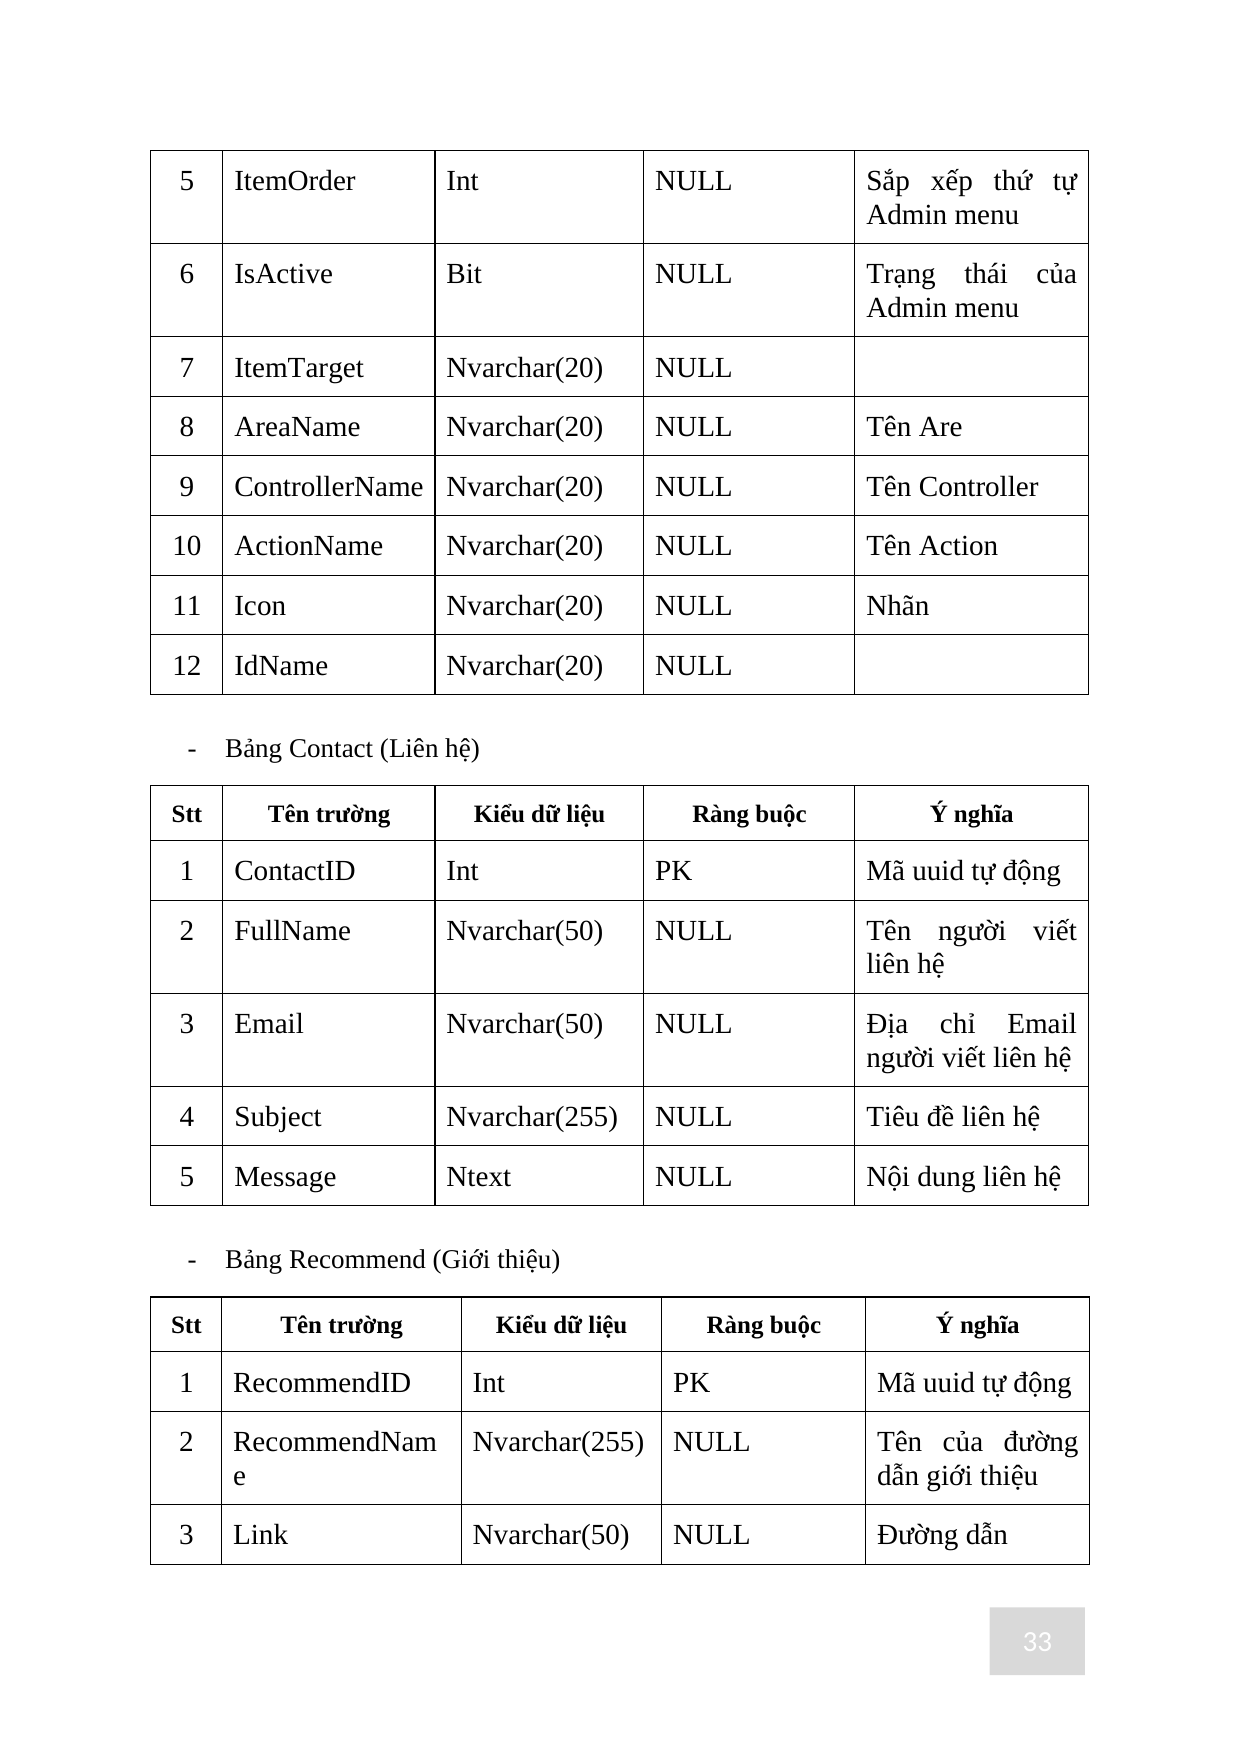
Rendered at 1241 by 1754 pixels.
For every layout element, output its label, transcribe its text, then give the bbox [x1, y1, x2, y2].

table_cell Int [436, 841, 643, 899]
table_cell Nvarchar(50) [462, 1505, 661, 1563]
table_cell NULL [644, 901, 854, 993]
table_header Kiểu dữ liệu [462, 1298, 661, 1351]
table_cell NULL [644, 456, 854, 515]
table_cell Nvarchar(20) [436, 456, 643, 515]
table_cell [855, 337, 1088, 396]
table_cell ControllerName [223, 456, 434, 515]
table_cell Icon [223, 576, 434, 634]
table_cell ContactID [223, 841, 434, 899]
table_header Stt [151, 1298, 221, 1351]
table_cell NULL [644, 635, 854, 694]
table_cell 1 [151, 841, 222, 899]
table_cell PK [644, 841, 854, 899]
table_cell Nvarchar(20) [436, 516, 643, 574]
table_header Ràng buộc [662, 1298, 865, 1351]
table_header Tên trường [223, 786, 434, 840]
table_cell Mã uuid tự động [855, 841, 1088, 899]
table_cell Message [223, 1146, 434, 1205]
table_cell Email [223, 994, 434, 1086]
table_cell Tên của đường dẫn giới thiệu [866, 1412, 1089, 1504]
table_cell Nvarchar(20) [436, 337, 643, 396]
table_cell Tên Controller [855, 456, 1088, 515]
table_cell Tên người viết liên hệ [855, 901, 1088, 993]
table_cell 2 [151, 1412, 221, 1504]
table_cell 7 [151, 337, 222, 396]
table_cell Nvarchar(50) [436, 901, 643, 993]
table_header Kiểu dữ liệu [436, 786, 643, 840]
table_cell Nvarchar(50) [436, 994, 643, 1086]
table_cell Tiêu đề liên hệ [855, 1087, 1088, 1145]
table_cell IdName [223, 635, 434, 694]
table_cell NULL [662, 1412, 865, 1504]
table_cell 1 [151, 1352, 221, 1411]
table_cell Mã uuid tự động [866, 1352, 1089, 1411]
table_cell NULL [644, 151, 854, 243]
table_cell RecommendID [222, 1352, 461, 1411]
table_cell Int [462, 1352, 661, 1411]
table_header Tên trường [222, 1298, 461, 1351]
table_header Stt [151, 786, 222, 840]
table_cell NULL [644, 994, 854, 1086]
table_cell AreaName [223, 397, 434, 455]
table_cell ItemOrder [223, 151, 434, 243]
table_cell 4 [151, 1087, 222, 1145]
table_cell Nvarchar(20) [436, 635, 643, 694]
table_cell Link [222, 1505, 461, 1563]
table_cell Subject [223, 1087, 434, 1145]
table_cell 9 [151, 456, 222, 515]
table_cell Tên Are [855, 397, 1088, 455]
table_cell Sắp xếp thứ tự Admin menu [855, 151, 1088, 243]
table_cell Ntext [436, 1146, 643, 1205]
table_header Ràng buộc [644, 786, 854, 840]
table_cell ItemTarget [223, 337, 434, 396]
table_cell Int [436, 151, 643, 243]
table_cell PK [662, 1352, 865, 1411]
table_cell Tên Action [855, 516, 1088, 574]
table_cell Đường dẫn [866, 1505, 1089, 1563]
list Bảng Recommend (Giới thiệu) [187, 1243, 1090, 1275]
table_cell Nội dung liên hệ [855, 1146, 1088, 1205]
table_header Ý nghĩa [866, 1298, 1089, 1351]
table_cell 12 [151, 635, 222, 694]
table_cell Nvarchar(20) [436, 576, 643, 634]
table_cell Bit [436, 244, 643, 336]
table_cell NULL [662, 1505, 865, 1563]
table_cell NULL [644, 1087, 854, 1145]
table_cell 6 [151, 244, 222, 336]
table_cell RecommendName [222, 1412, 461, 1504]
table_cell NULL [644, 576, 854, 634]
table_cell Nhãn [855, 576, 1088, 634]
table_header Ý nghĩa [855, 786, 1088, 840]
table_cell Nvarchar(255) [436, 1087, 643, 1145]
table_cell 2 [151, 901, 222, 993]
table_cell 5 [151, 151, 222, 243]
table_cell NULL [644, 1146, 854, 1205]
table_cell [855, 635, 1088, 694]
table_cell NULL [644, 516, 854, 574]
table_cell Trạng thái của Admin menu [855, 244, 1088, 336]
list Bảng Contact (Liên hệ) [187, 732, 1090, 763]
table_cell 5 [151, 1146, 222, 1205]
table_cell Địa chỉ Email người viết liên hệ [855, 994, 1088, 1086]
table_cell 3 [151, 994, 222, 1086]
table_cell NULL [644, 244, 854, 336]
table_cell Nvarchar(20) [436, 397, 643, 455]
table_cell ActionName [223, 516, 434, 574]
table_cell 8 [151, 397, 222, 455]
table_cell IsActive [223, 244, 434, 336]
table_cell FullName [223, 901, 434, 993]
table_cell 10 [151, 516, 222, 574]
table_cell NULL [644, 397, 854, 455]
table_cell 3 [151, 1505, 221, 1563]
table_cell NULL [644, 337, 854, 396]
table_cell 11 [151, 576, 222, 634]
table_cell Nvarchar(255) [462, 1412, 661, 1504]
